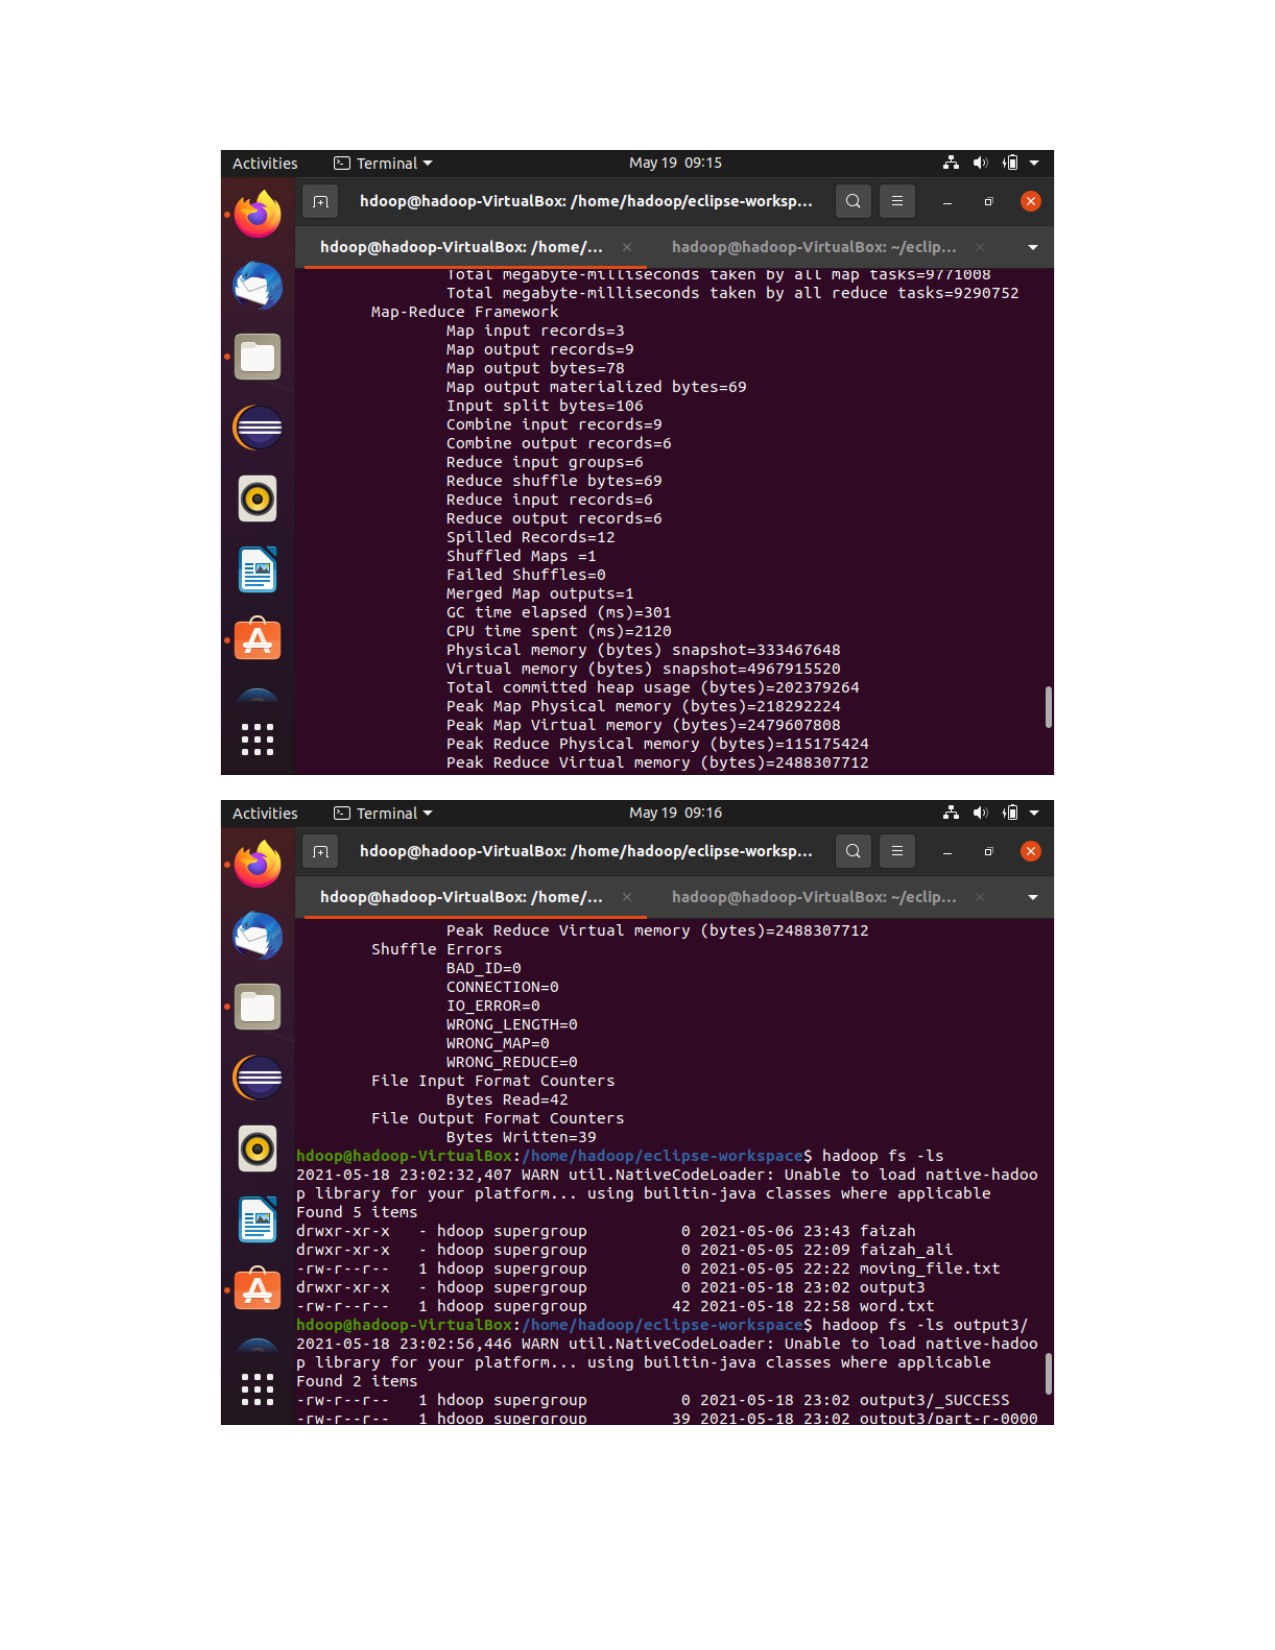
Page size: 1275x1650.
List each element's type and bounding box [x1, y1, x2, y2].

picture [220, 150, 1055, 775]
picture [220, 800, 1055, 1425]
